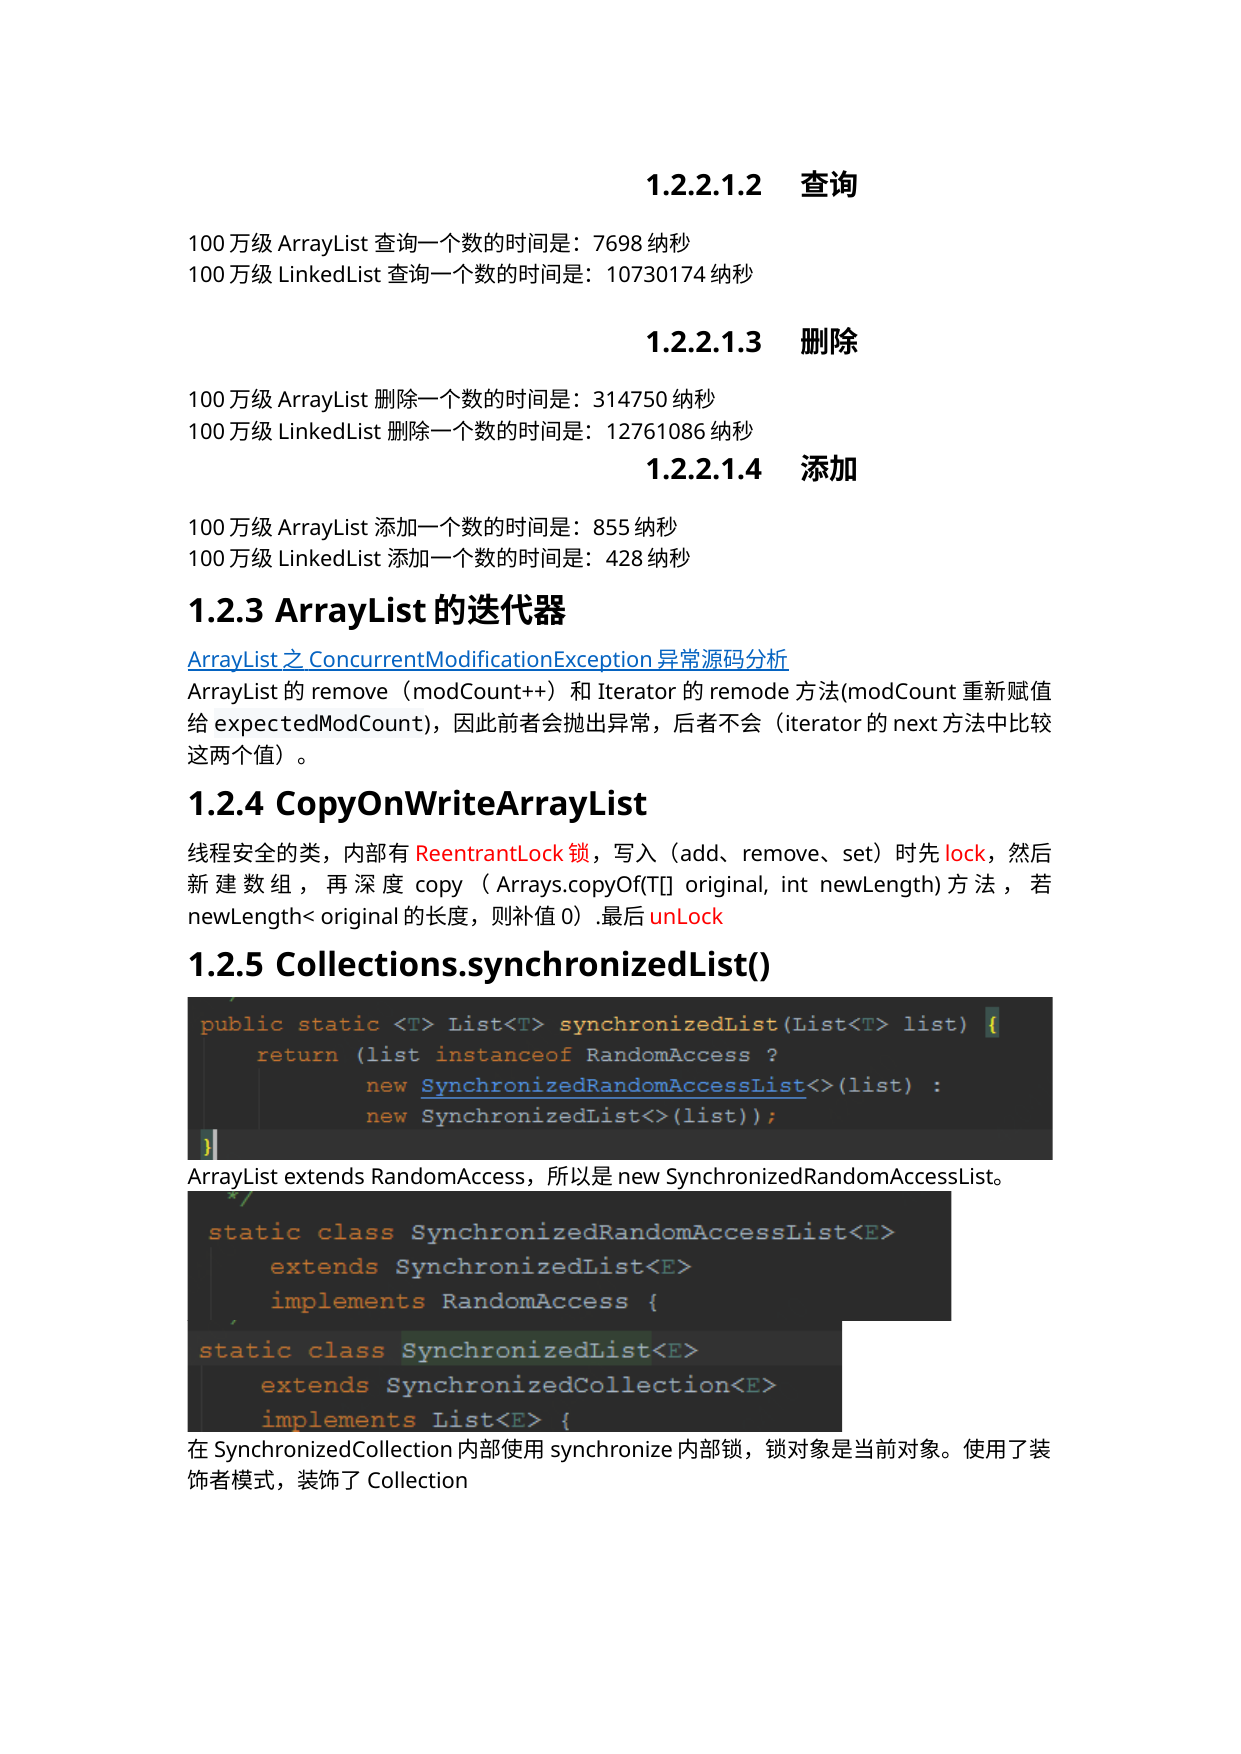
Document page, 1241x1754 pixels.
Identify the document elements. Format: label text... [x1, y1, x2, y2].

text 100万级LinkedList 添加一个数的时间是：428纳秒 [187, 541, 1053, 573]
subtitle 查询 [645, 162, 1053, 204]
text ArrayList的remove（modCount++）和Iterator的remode方法(modCount重新赋值给expectedModCount)，因此前者会抛出异常，后者不会（iterator的next方法中比较这两个值）。 [187, 674, 1053, 769]
text ArrayList之ConcurrentModificationException异常源码分析 [187, 642, 1053, 674]
picture [187, 1191, 952, 1432]
subtitle CopyOnWriteArrayList [187, 780, 1053, 825]
text 线程安全的类，内部有ReentrantLock锁，写入（add、remove、set）时先lock，然后新建数组，再深度copy（Arrays.copyOf(T[] original, int newLength)方法，若newLength< original的长度，则补值0）.最后unLock [187, 836, 1053, 931]
text 100万级ArrayList 添加一个数的时间是：855纳秒 [187, 509, 1053, 541]
picture [187, 997, 1053, 1160]
text 100万级ArrayList 查询一个数的时间是：7698纳秒 [187, 226, 1053, 257]
subtitle 添加 [645, 446, 1053, 488]
subtitle ArrayList的迭代器 [187, 583, 1053, 632]
subtitle Collections.synchronizedList() [187, 941, 1053, 987]
text 100万级LinkedList 查询一个数的时间是：10730174纳秒 [187, 257, 1053, 289]
text 100万级ArrayList 删除一个数的时间是：314750纳秒 [187, 382, 1053, 414]
text ArrayList extends RandomAccess，所以是new SynchronizedRandomAccessList。 [187, 1160, 1053, 1191]
text 100万级LinkedList 删除一个数的时间是：12761086纳秒 [187, 414, 1053, 446]
subtitle 删除 [645, 319, 1053, 361]
text 在SynchronizedCollection内部使用synchronize内部锁，锁对象是当前对象。使用了装饰者模式，装饰了Collection [187, 1432, 1053, 1495]
